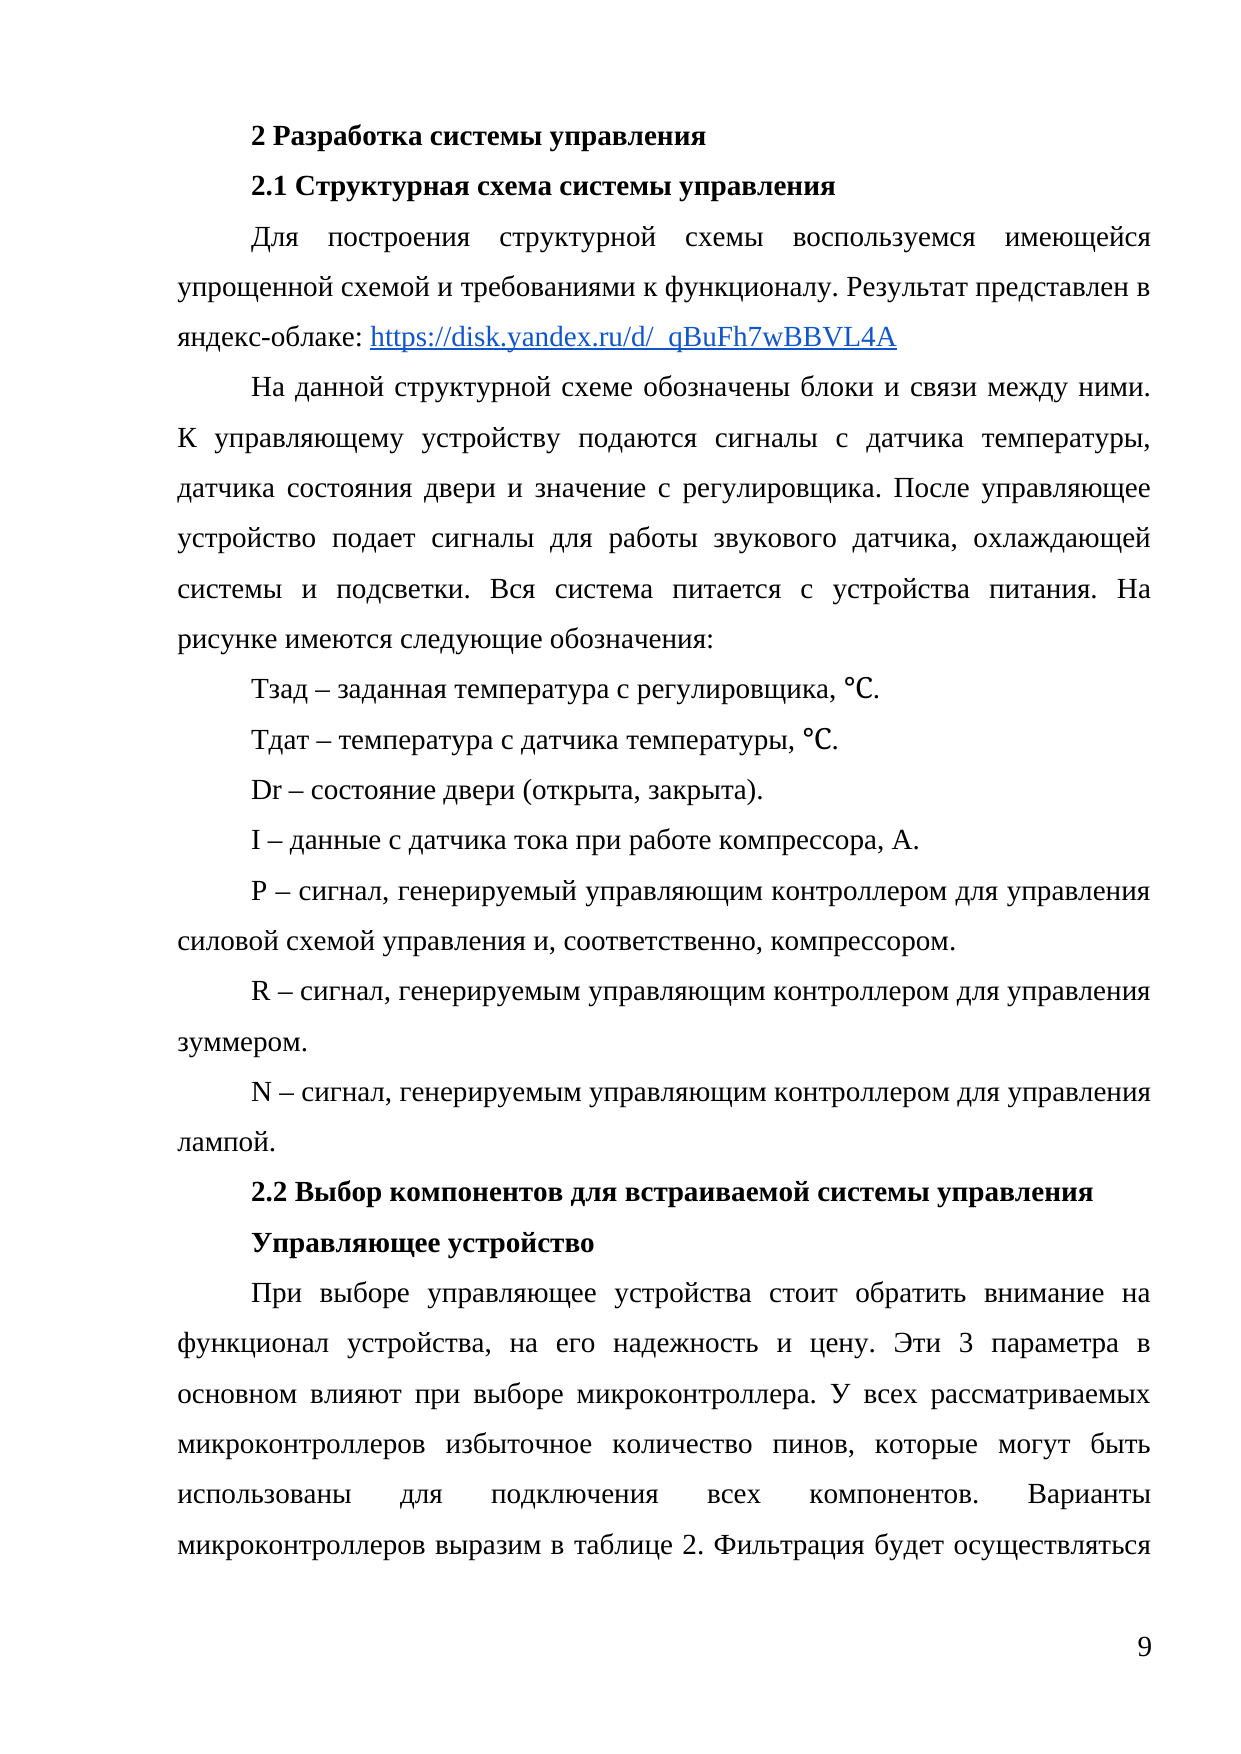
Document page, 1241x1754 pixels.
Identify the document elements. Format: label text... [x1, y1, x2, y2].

text На данной структурной схеме обозначены блоки и связи между ними. К управляющему устройству подаются сигналы с датчика температуры, датчика состояния двери и значение с регулировщика. После управляющее устройство подает сигналы для работы звукового датчика, охлаждающей системы и подсветки. Вся система питается с устройства питания. На рисунке имеются следующие обозначения: [177, 369, 1152, 655]
text P – сигнал, генерируемый управляющим контроллером для управления силовой схемой управления и, соответственно, компрессором. [177, 873, 1152, 957]
text Управляющее устройство [177, 1225, 1152, 1258]
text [177, 1275, 1152, 1560]
subtitle 2.2 Выбор компонентов для встраиваемой системы управления [177, 1174, 1152, 1208]
text I – данные с датчика тока при работе компрессора, А. [177, 822, 1152, 856]
text Tдат – температура с датчика температуры, ℃. [177, 722, 1152, 755]
subtitle 2 Разработка системы управления [177, 118, 1152, 152]
text Tзад – заданная температура с регулировщика, ℃. [177, 671, 1152, 705]
text Для построения структурной схемы воспользуемся имеющейся упрощенной схемой и требованиями к функционалу. Результат представлен в яндекс-облаке: https://disk.yandex.ru/d/_qBuFh7wBBVL4A [177, 219, 1152, 353]
text Dr – состояние двери (открыта, закрыта). [177, 772, 1152, 806]
subtitle 2.1 Структурная схема системы управления [177, 168, 1152, 202]
text N – сигнал, генерируемым управляющим контроллером для управления лампой. [177, 1074, 1152, 1158]
text R – сигнал, генерируемым управляющим контроллером для управления зуммером. [177, 973, 1152, 1057]
